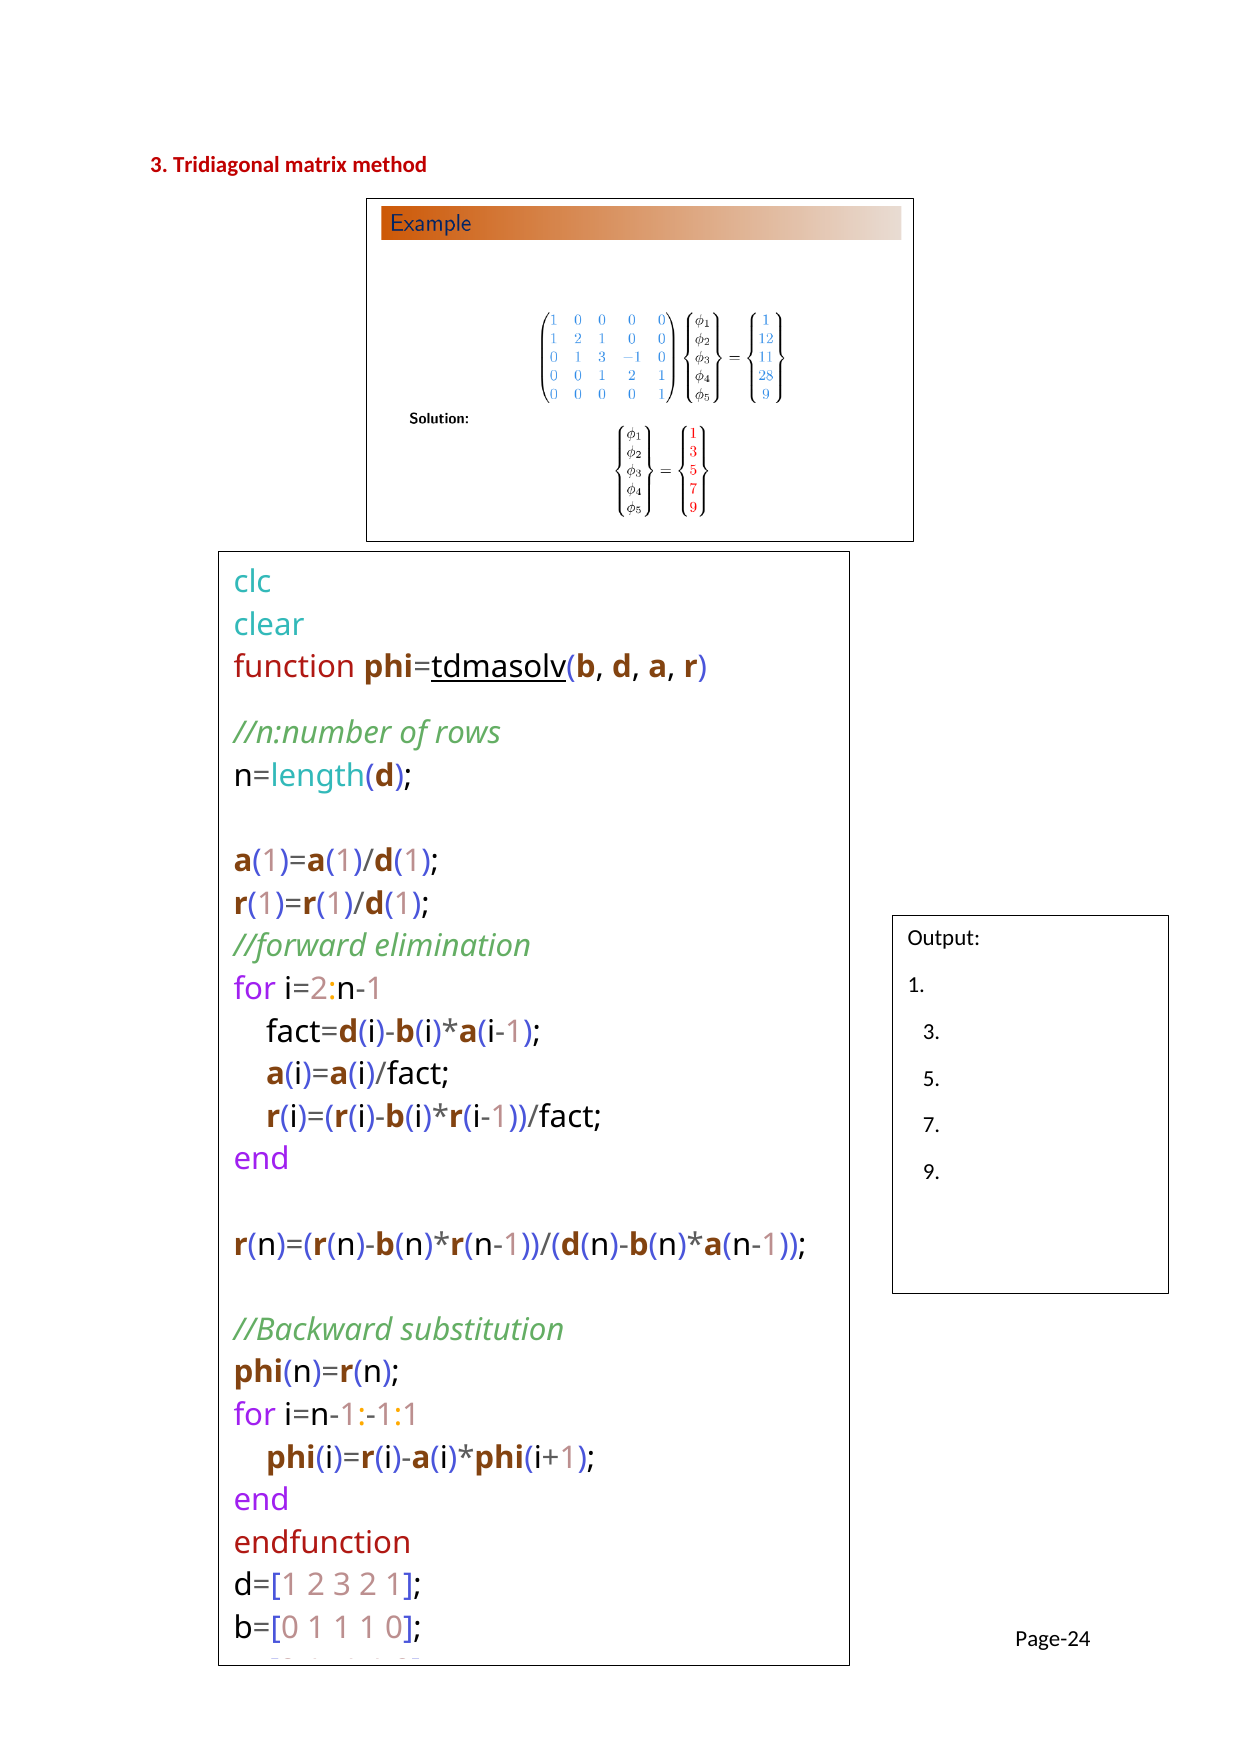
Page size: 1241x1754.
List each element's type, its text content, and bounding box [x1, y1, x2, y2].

picture [381, 206, 902, 528]
text 3. Tridiagonal matrix method [150, 150, 1090, 178]
